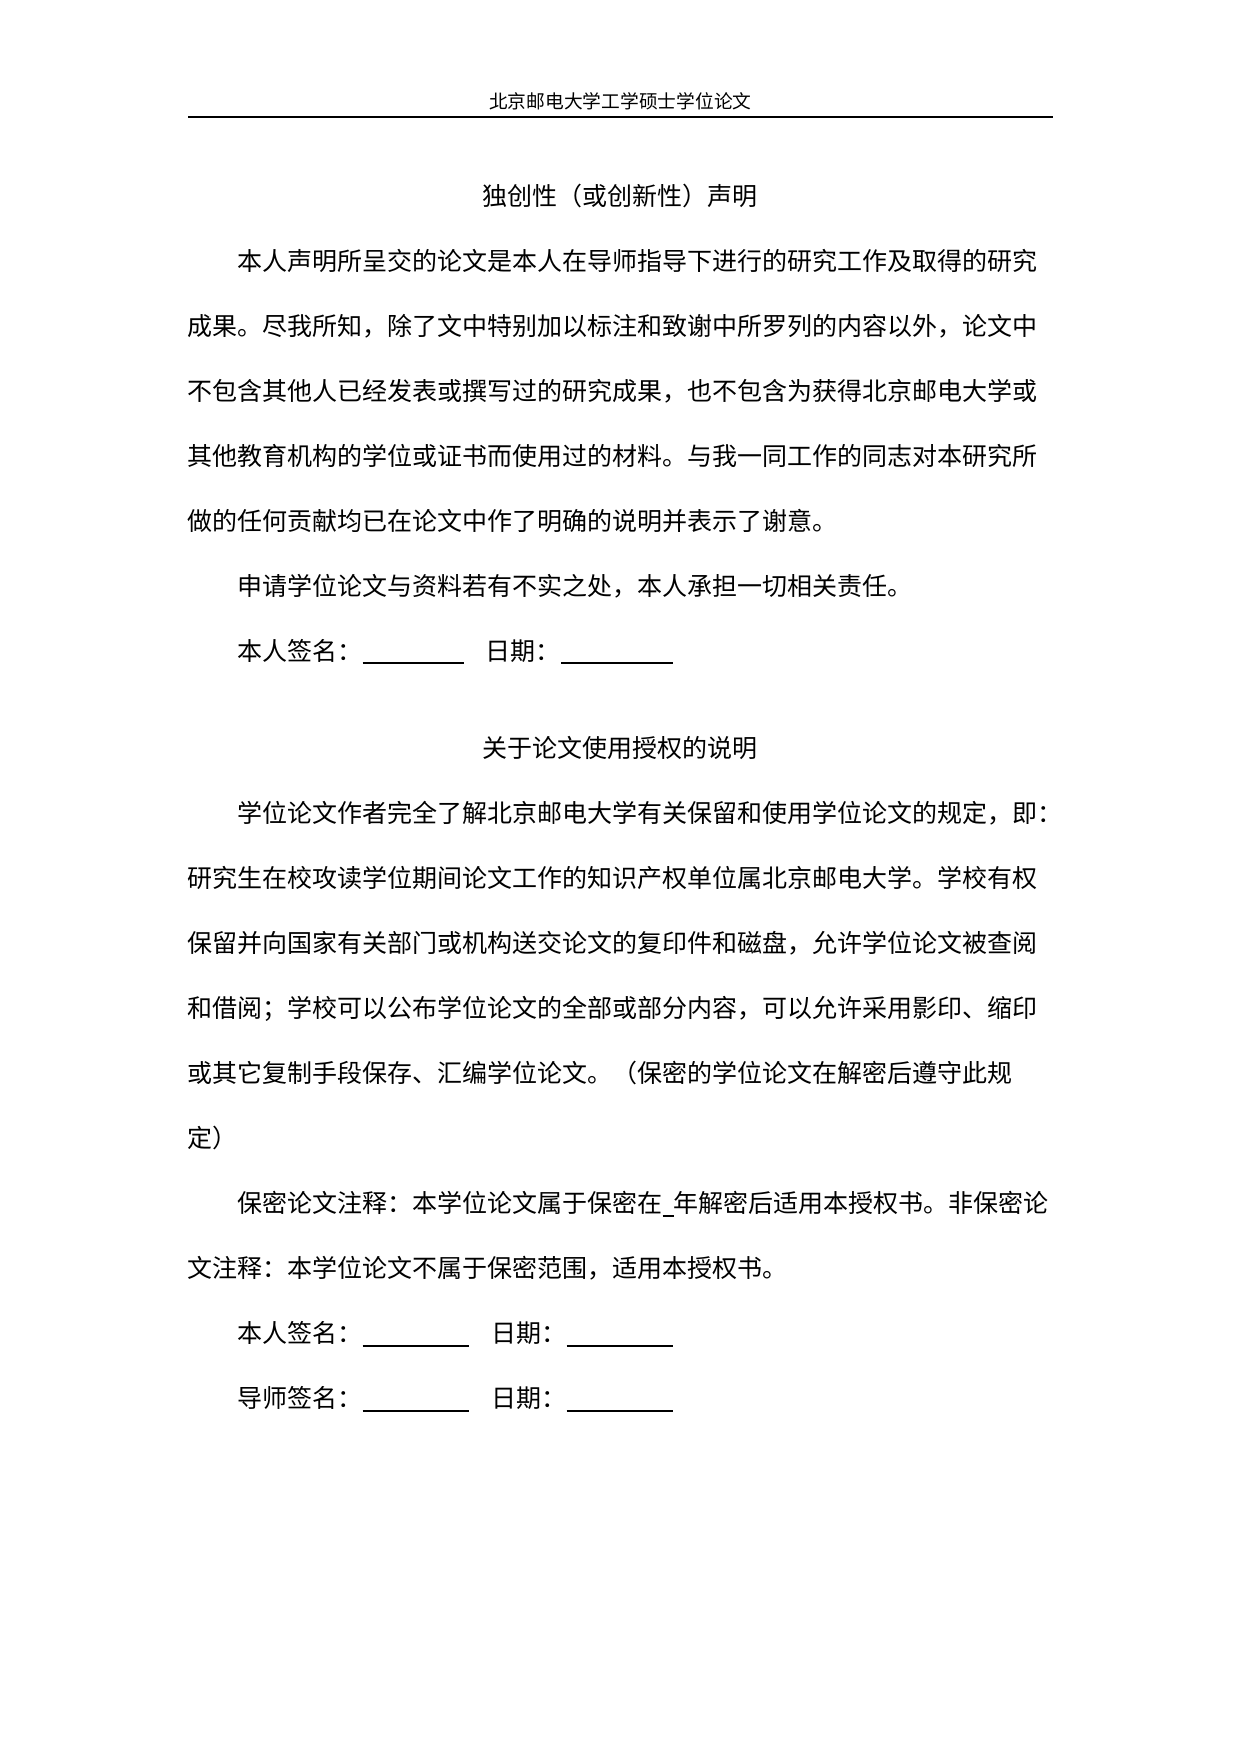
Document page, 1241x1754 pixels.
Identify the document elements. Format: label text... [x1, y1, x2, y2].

text 导师签名： 日期： [187, 1364, 1053, 1429]
text 本人签名： 日期： [187, 1299, 1053, 1364]
text 学位论文作者完全了解北京邮电大学有关保留和使用学位论文的规定，即：研究生在校攻读学位期间论文工作的知识产权单位属北京邮电大学。学校有权保留并向国家有关部门或机构送交论文的复印件和磁盘，允许学位论文被查阅和借阅；学校可以公布学位论文的全部或部分内容，可以允许采用影印、缩印或其它复制手段保存、汇编学位论文。（保密的学位论文在解密后遵守此规定） [187, 779, 1053, 1169]
text 本人签名： 日期： [187, 617, 1053, 682]
text 本人声明所呈交的论文是本人在导师指导下进行的研究工作及取得的研究成果。尽我所知，除了文中特别加以标注和致谢中所罗列的内容以外，论文中不包含其他人已经发表或撰写过的研究成果，也不包含为获得北京邮电大学或其他教育机构的学位或证书而使用过的材料。与我一同工作的同志对本研究所做的任何贡献均已在论文中作了明确的说明并表示了谢意。 [187, 227, 1053, 552]
text 关于论文使用授权的说明 [187, 714, 1053, 779]
text 独创性（或创新性）声明 [187, 162, 1053, 227]
text 保密论文注释：本学位论文属于保密在 年解密后适用本授权书。非保密论文注释：本学位论文不属于保密范围，适用本授权书。 [187, 1169, 1053, 1299]
text 申请学位论文与资料若有不实之处，本人承担一切相关责任。 [187, 552, 1053, 617]
